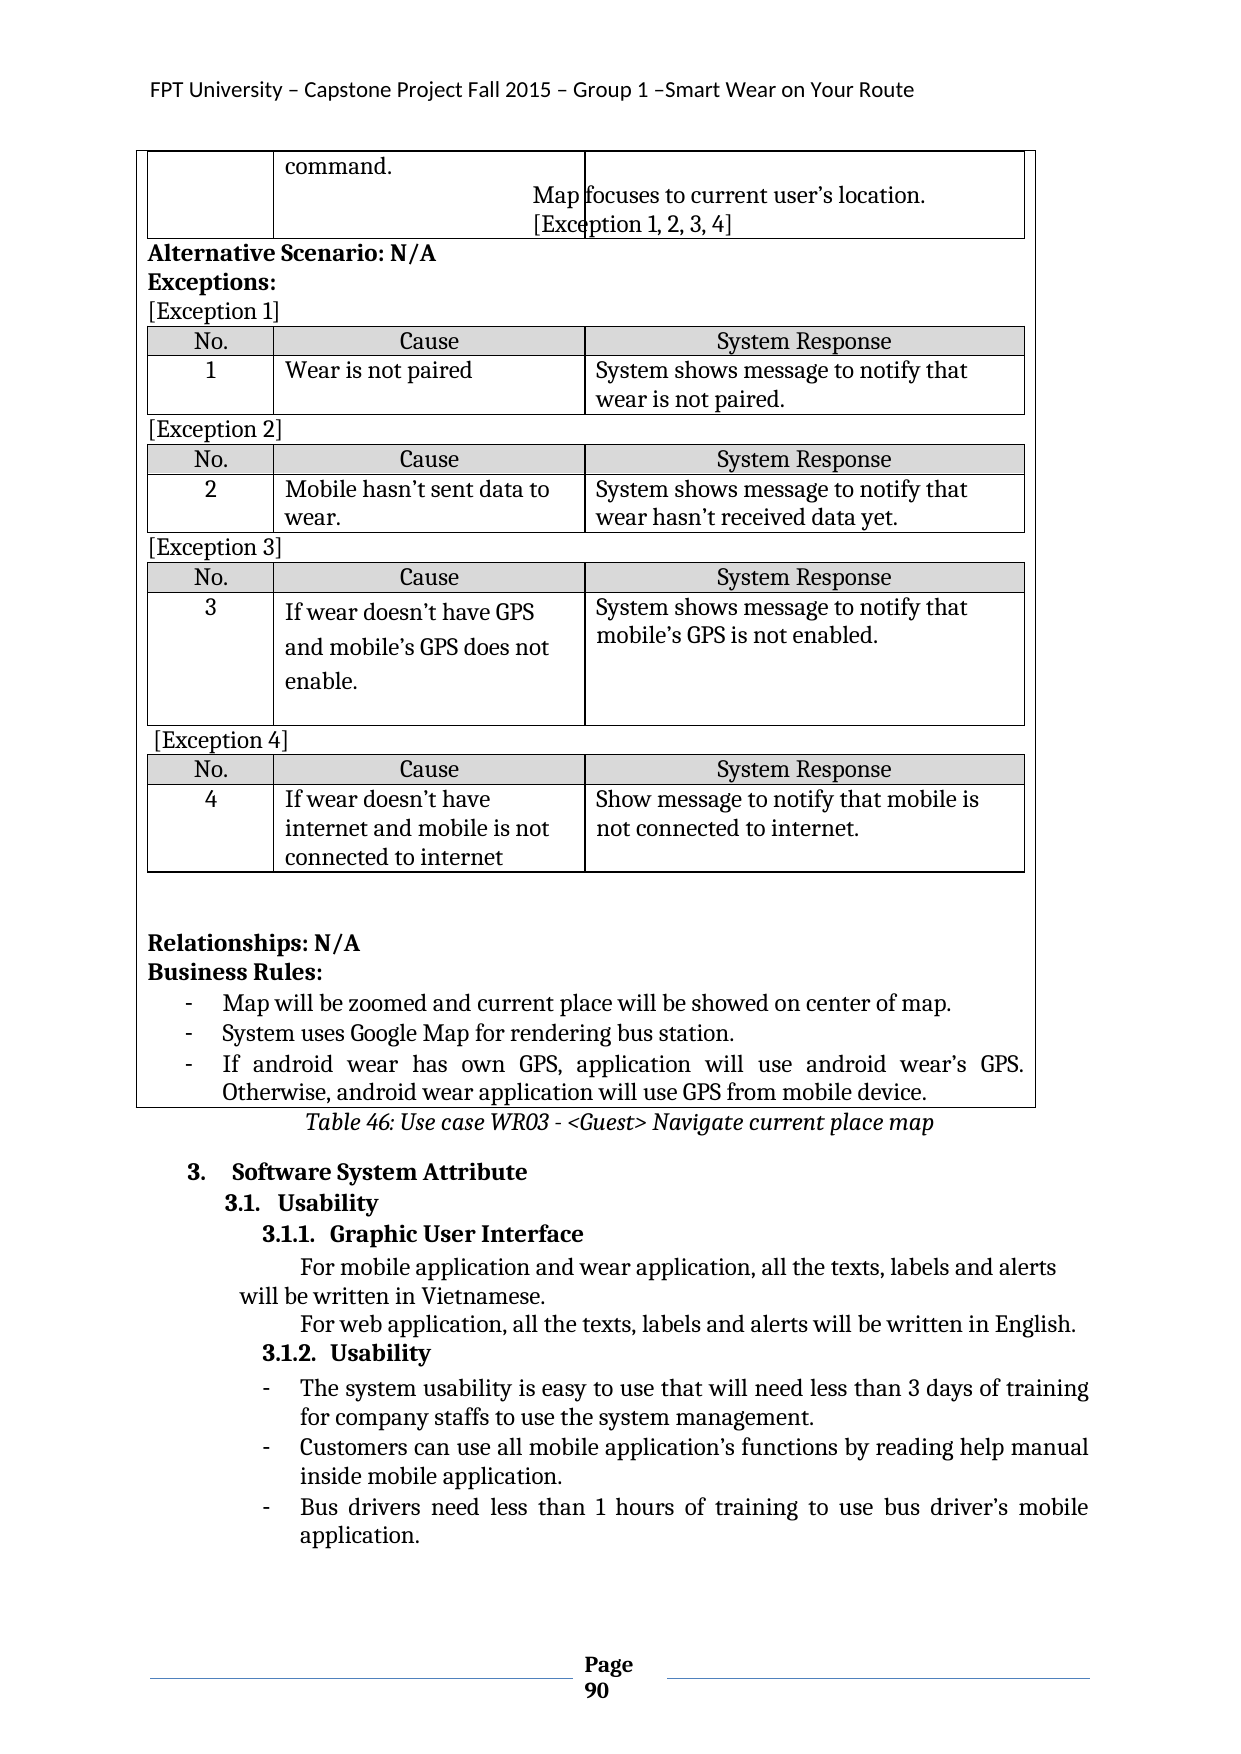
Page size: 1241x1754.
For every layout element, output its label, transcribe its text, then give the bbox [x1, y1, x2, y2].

subtitle Graphic User Interface [262, 1220, 1090, 1248]
subtitle Usability [262, 1339, 1090, 1368]
text For web application, all the texts, labels and alerts will be written in English. [240, 1310, 1090, 1339]
subtitle Usability [225, 1189, 1090, 1217]
list Customers can use all mobile application’s functions by reading help manual inside mobile application. [262, 1431, 1090, 1491]
list The system usability is easy to use that will need less than 3 days of training for company staffs to use the system management. [262, 1372, 1090, 1431]
list Bus drivers need less than 1 hours of training to use bus driver’s mobile application. [262, 1491, 1090, 1550]
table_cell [137, 151, 1035, 1107]
text For mobile application and wear application, all the texts, labels and alerts will be written in Vietnamese. [240, 1253, 1090, 1310]
subtitle Software System Attribute [187, 1158, 1090, 1186]
text Table 46: Use case WR03 - <Guest> Navigate current place map [150, 1108, 1090, 1137]
